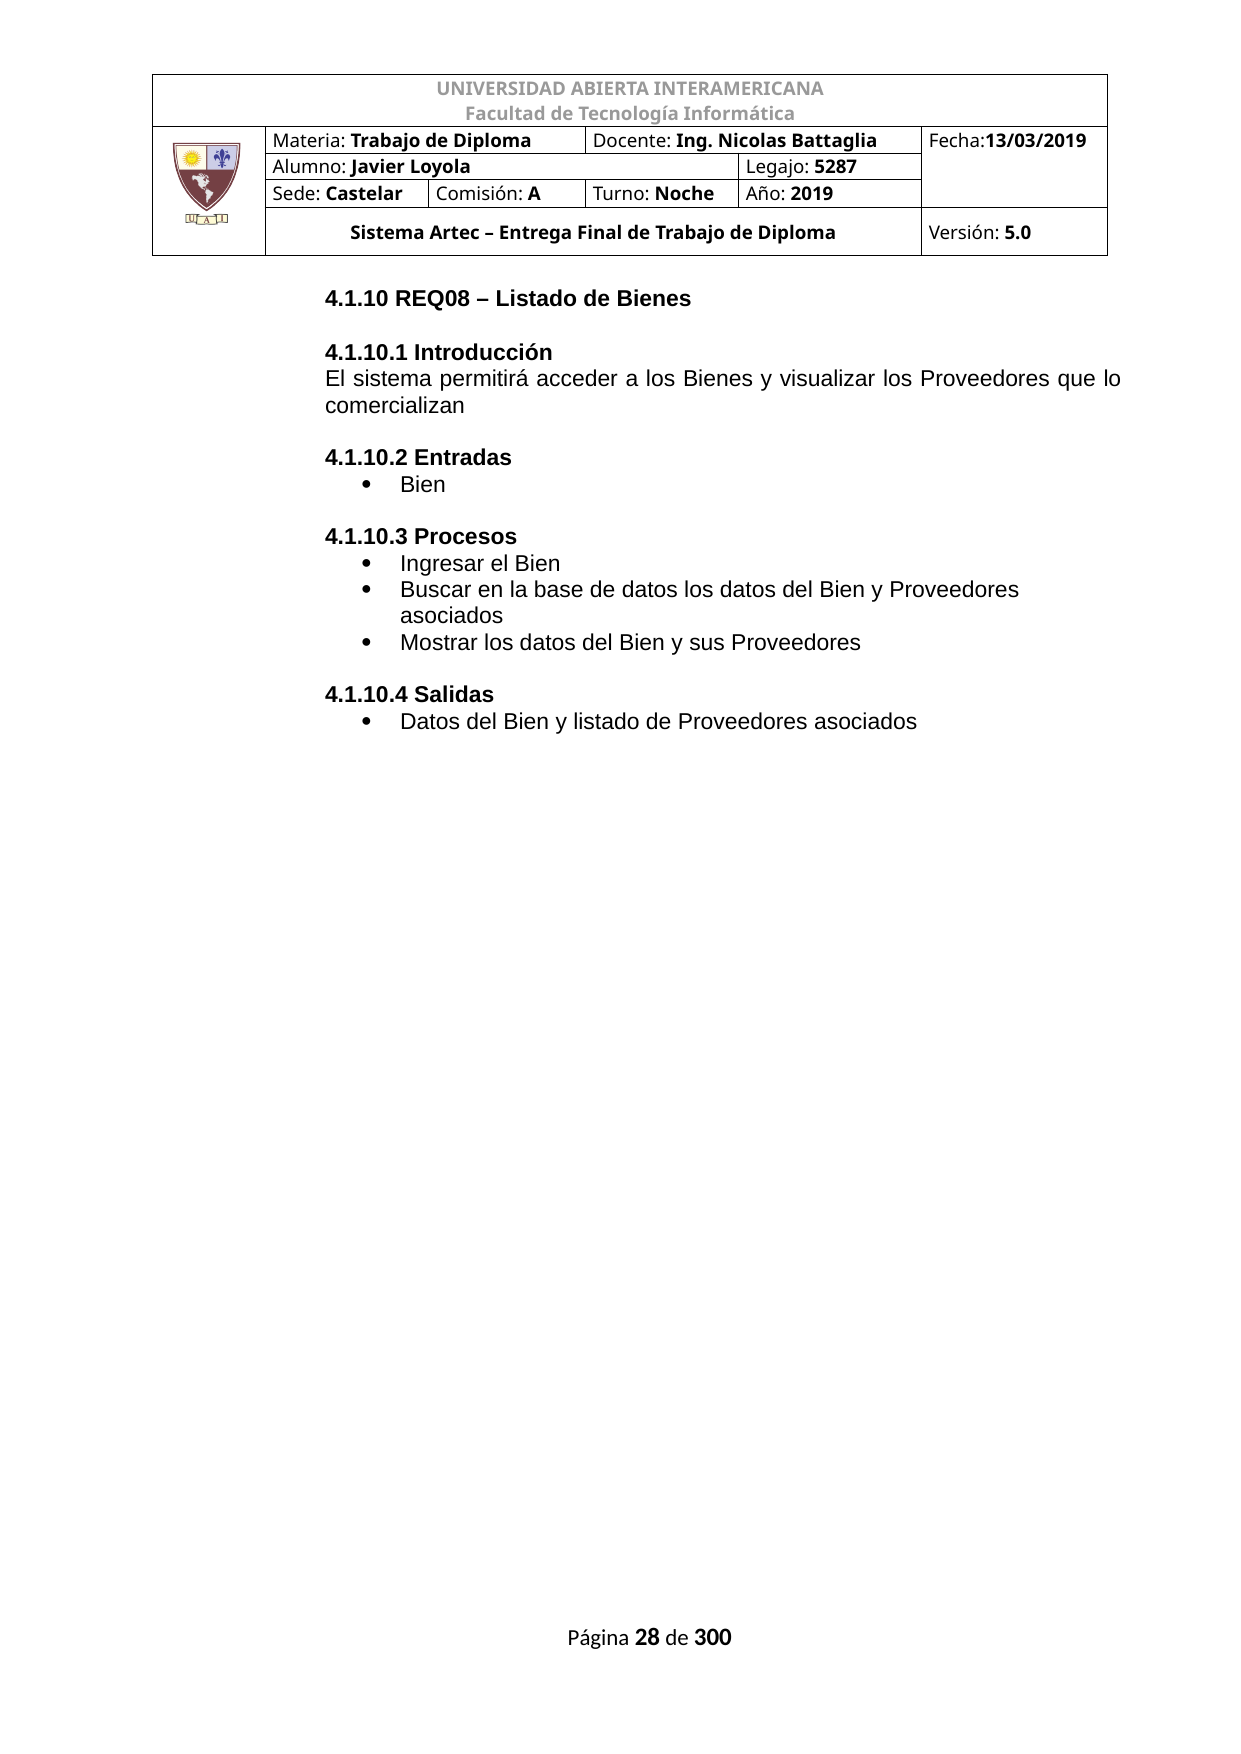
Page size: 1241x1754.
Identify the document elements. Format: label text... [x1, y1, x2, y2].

text El sistema permitirá acceder a los Bienes y visualizar los Proveedores que lo comercializan [325, 365, 1122, 418]
text 4.1.10.3 Procesos [325, 523, 1122, 550]
picture [157, 136, 257, 228]
list Datos del Bien y listado de Proveedores asociados [362, 708, 1122, 734]
list Ingresar el Bien [362, 550, 1122, 576]
list Mostrar los datos del Bien y sus Proveedores [362, 629, 1122, 655]
text 4.1.10.2 Entradas [325, 444, 1122, 471]
list Bien [362, 471, 1122, 497]
text 4.1.10.4 Salidas [325, 681, 1122, 708]
text 4.1.10.1 Introducción [177, 339, 1122, 365]
text 4.1.10 REQ08 – Listado de Bienes [251, 284, 1122, 311]
list Buscar en la base de datos los datos del Bien y Proveedores asociados [362, 576, 1122, 629]
